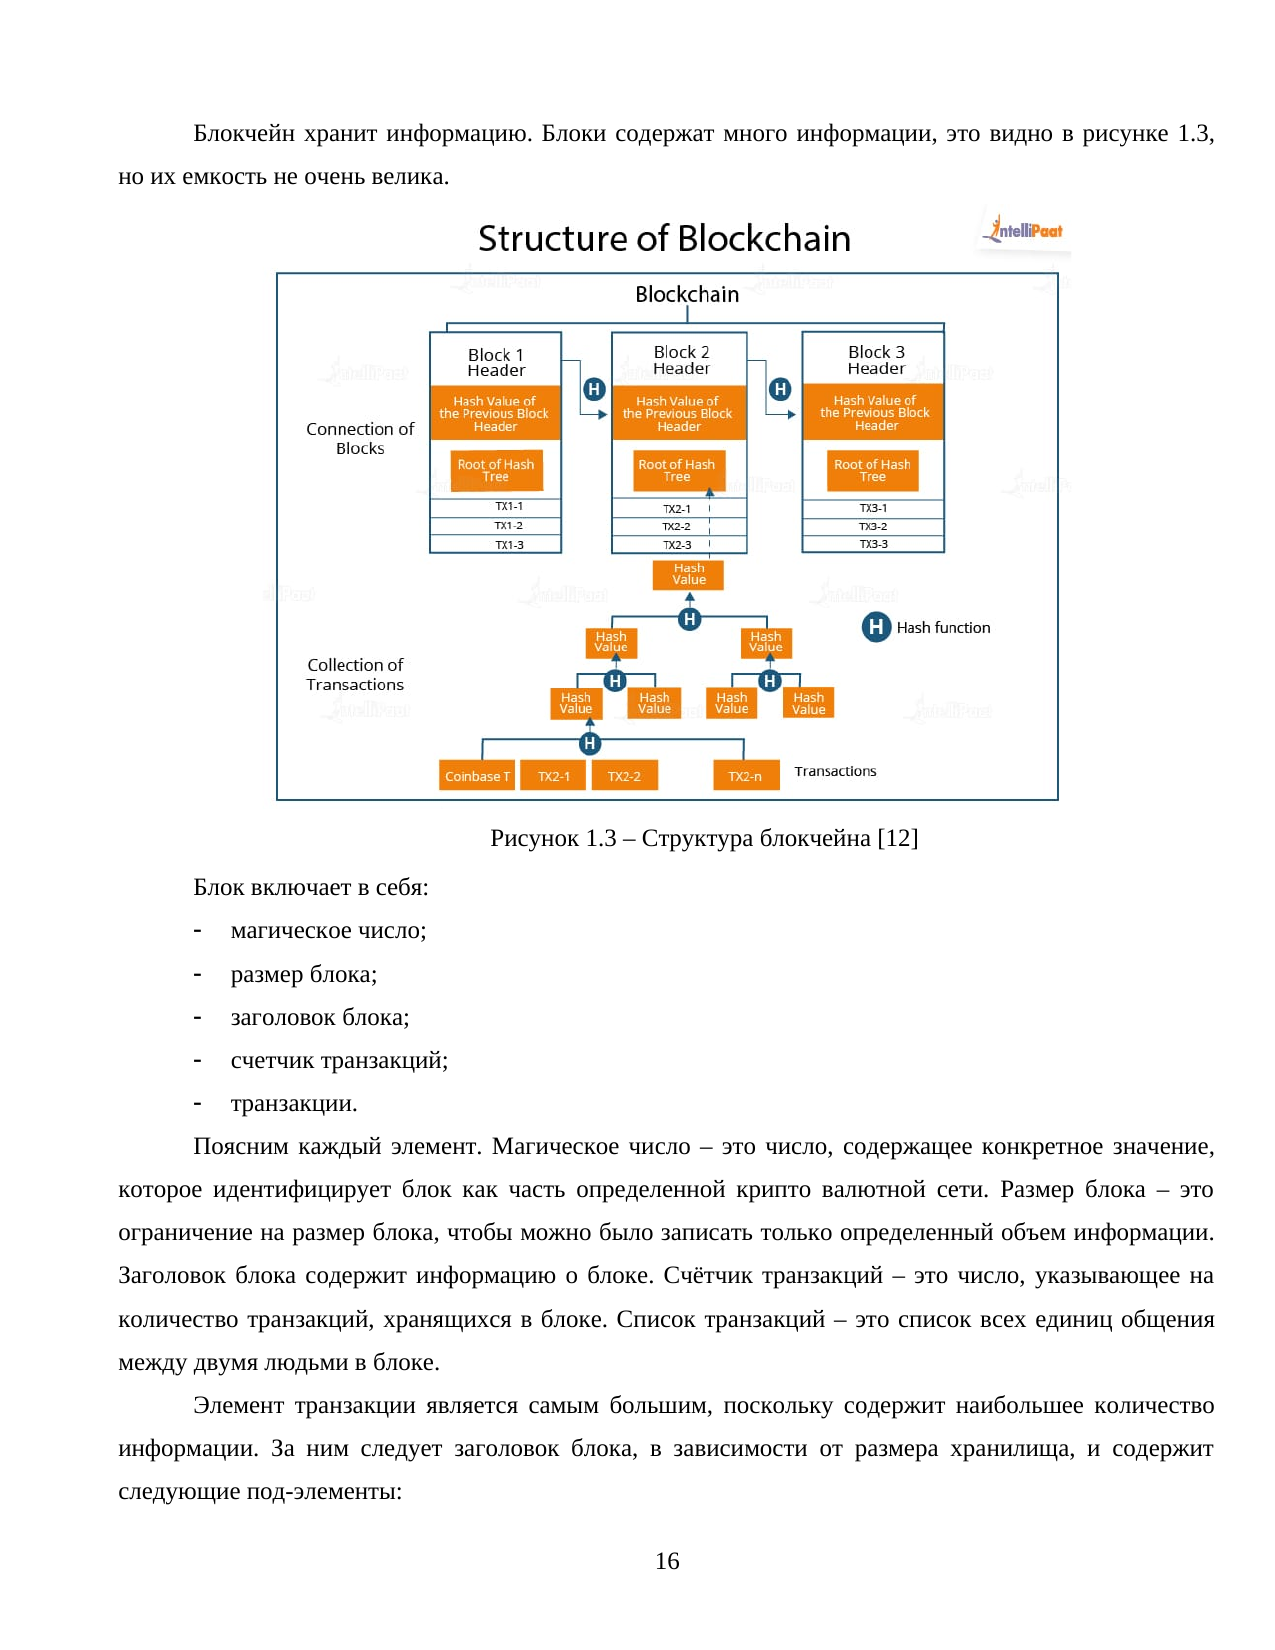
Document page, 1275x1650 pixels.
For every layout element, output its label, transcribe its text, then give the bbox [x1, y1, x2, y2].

list размер блока; [193, 959, 1216, 987]
list счетчик транзакций; [193, 1045, 1216, 1074]
text Поясним каждый элемент. Магическое число – это число, содержащее конкретное значение, которое идентифицирует блок как часть определенной крипто валютной сети. Размер блока – это ограничение на размер блока, чтобы можно было записать только определенный объем информации. Заголовок блока содержит информацию о блоке. Счётчик транзакций – это число, указывающее на количество транзакций, хранящихся в блоке. Список транзакций – это список всех единиц общения между двумя людьми в блоке. [118, 1131, 1216, 1376]
picture [262, 204, 1072, 809]
text Рисунок 1.3 – Структура блокчейна [12] [118, 823, 1216, 852]
text Блок включает в себя: [118, 872, 1216, 901]
text Элемент транзакции является самым большим, поскольку содержит наибольшее количество информации. За ним следует заголовок блока, в зависимости от размера хранилища, и содержит следующие под-элементы: [118, 1390, 1216, 1505]
list транзакции. [193, 1088, 1216, 1117]
list магическое число; [193, 916, 1216, 944]
list заголовок блока; [193, 1002, 1216, 1031]
text Блокчейн хранит информацию. Блоки содержат много информации, это видно в рисунке 1.3, но их емкость не очень велика. [118, 118, 1216, 190]
